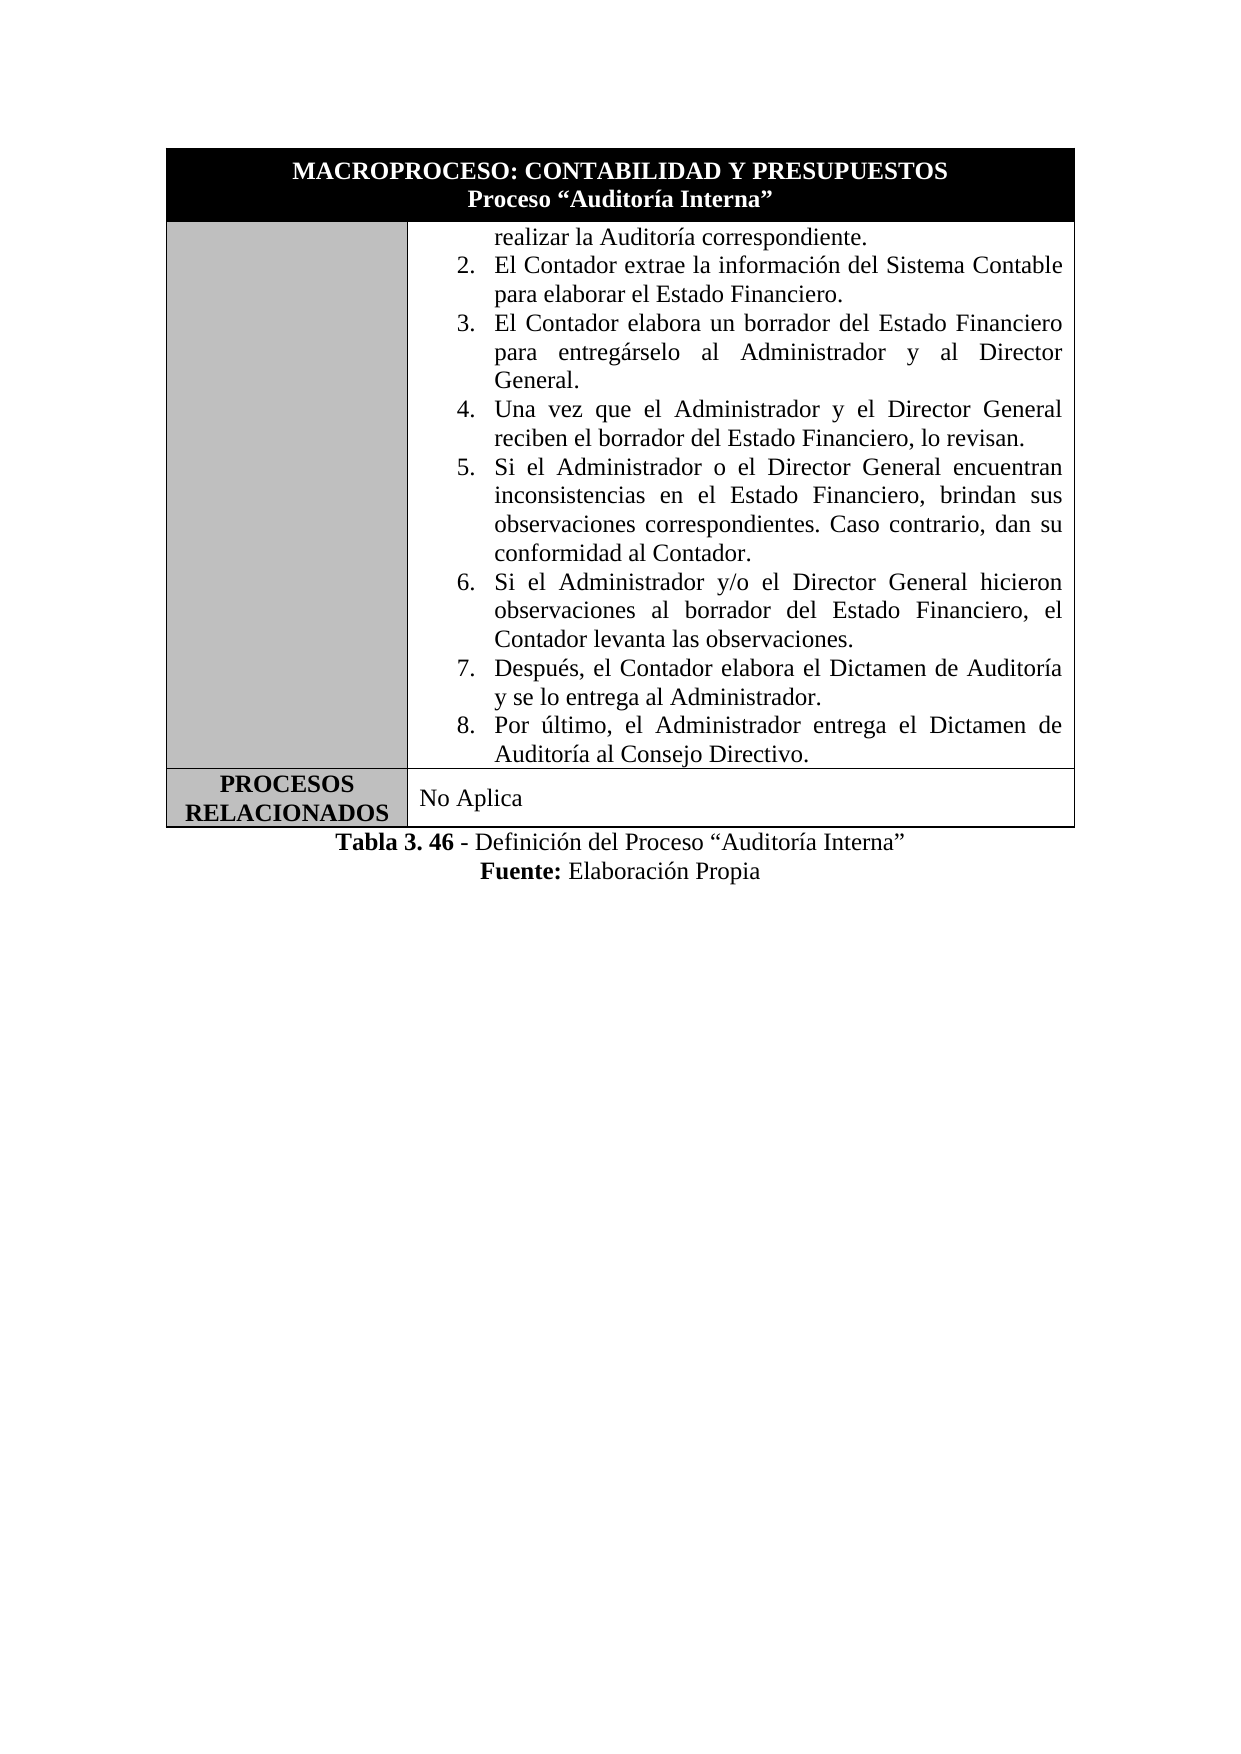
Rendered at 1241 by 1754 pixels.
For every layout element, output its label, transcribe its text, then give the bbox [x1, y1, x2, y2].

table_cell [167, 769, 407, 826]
text Tabla 3. 46 - Definición del Proceso “Auditoría Interna” [177, 828, 1063, 856]
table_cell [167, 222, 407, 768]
text Fuente: Elaboración Propia [177, 856, 1063, 885]
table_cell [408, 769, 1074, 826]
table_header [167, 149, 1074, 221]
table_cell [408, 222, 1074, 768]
